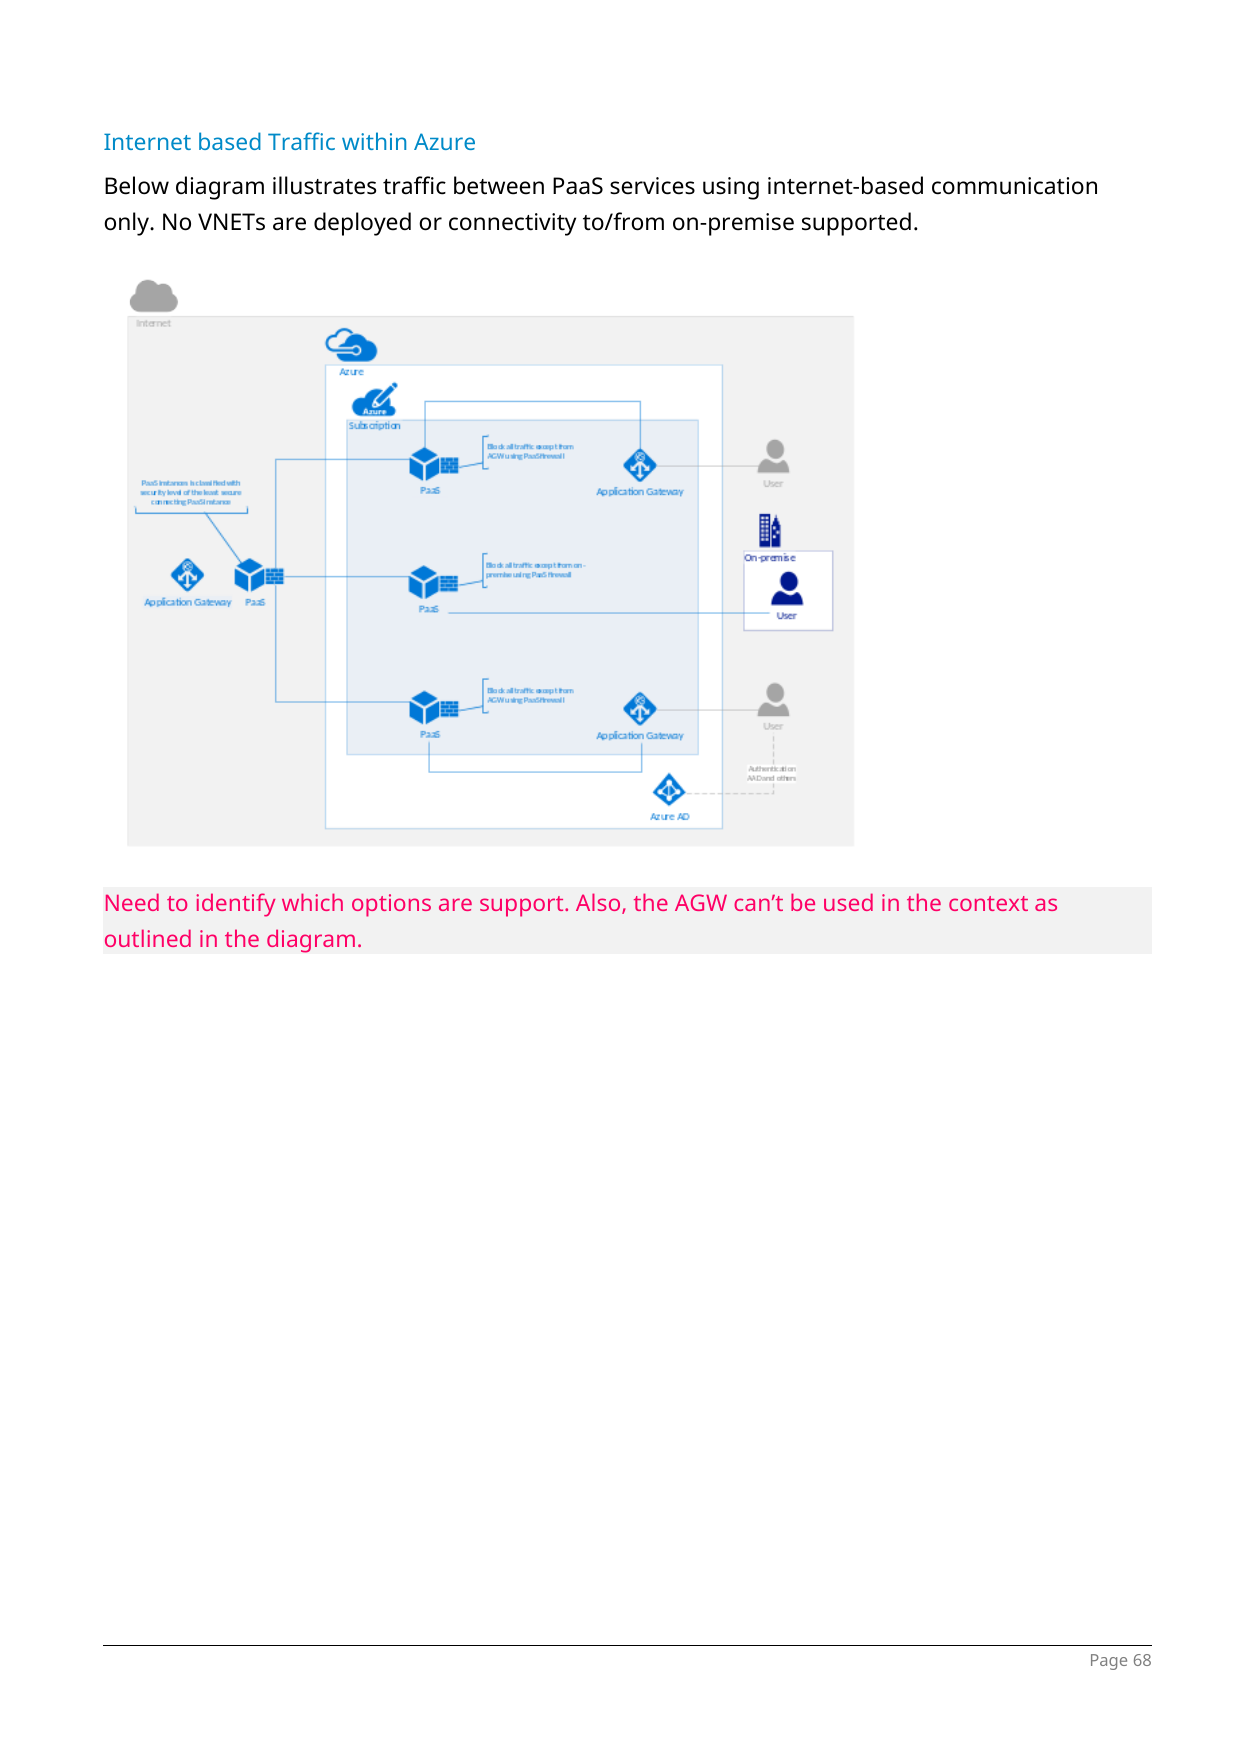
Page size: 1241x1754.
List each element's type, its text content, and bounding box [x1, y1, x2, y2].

text Below diagram illustrates traffic between PaaS services using internet-based communication only. No VNETs are deployed or connectivity to/from on-premise supported. [103, 170, 1152, 237]
subtitle Internet based Traffic within Azure [103, 126, 1152, 157]
text Need to identify which options are support. Also, the AGW can’t be used in the context as outlined in the diagram. [103, 887, 1152, 954]
